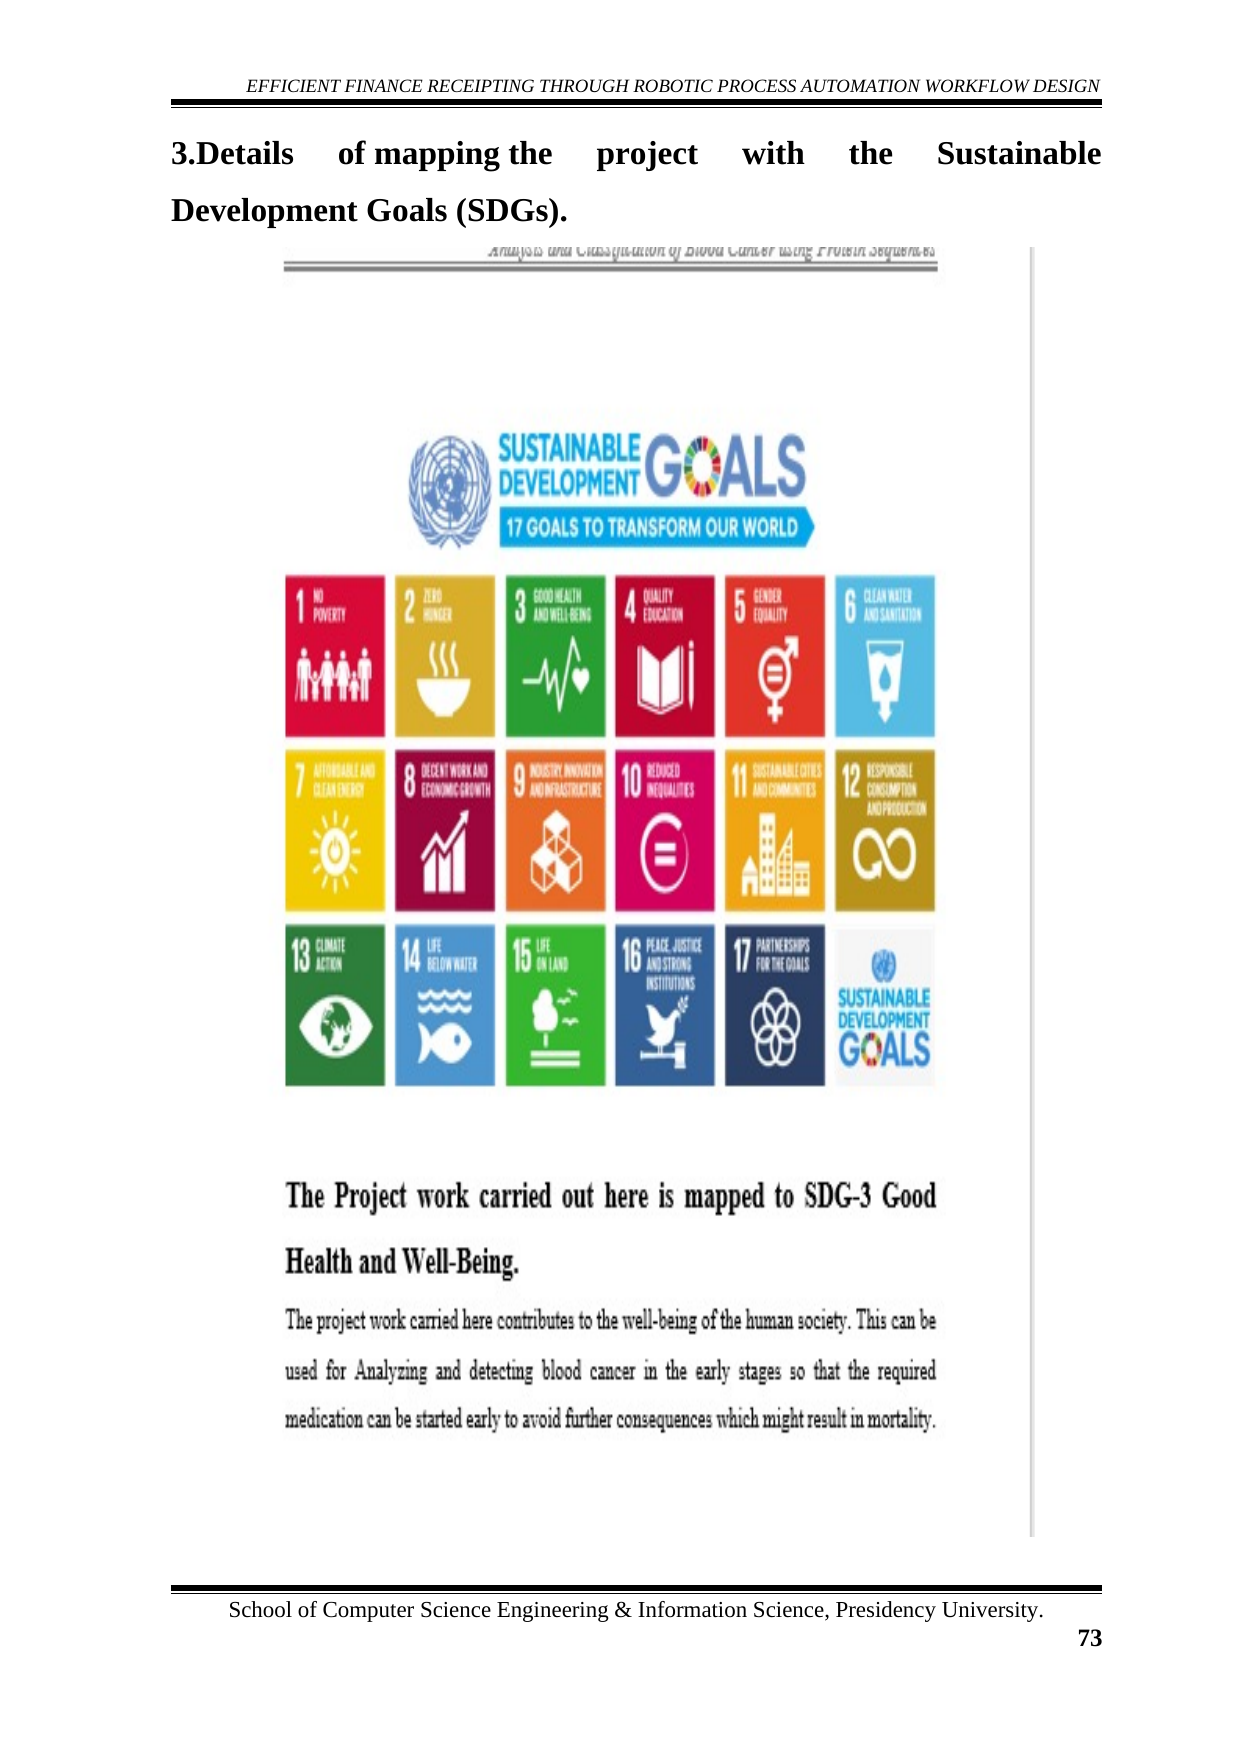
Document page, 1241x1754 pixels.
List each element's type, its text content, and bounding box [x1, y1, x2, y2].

picture [170, 247, 1035, 1537]
text 3.Details of mapping the project with the Sustainable Development Goals (SDGs). [171, 133, 1102, 229]
